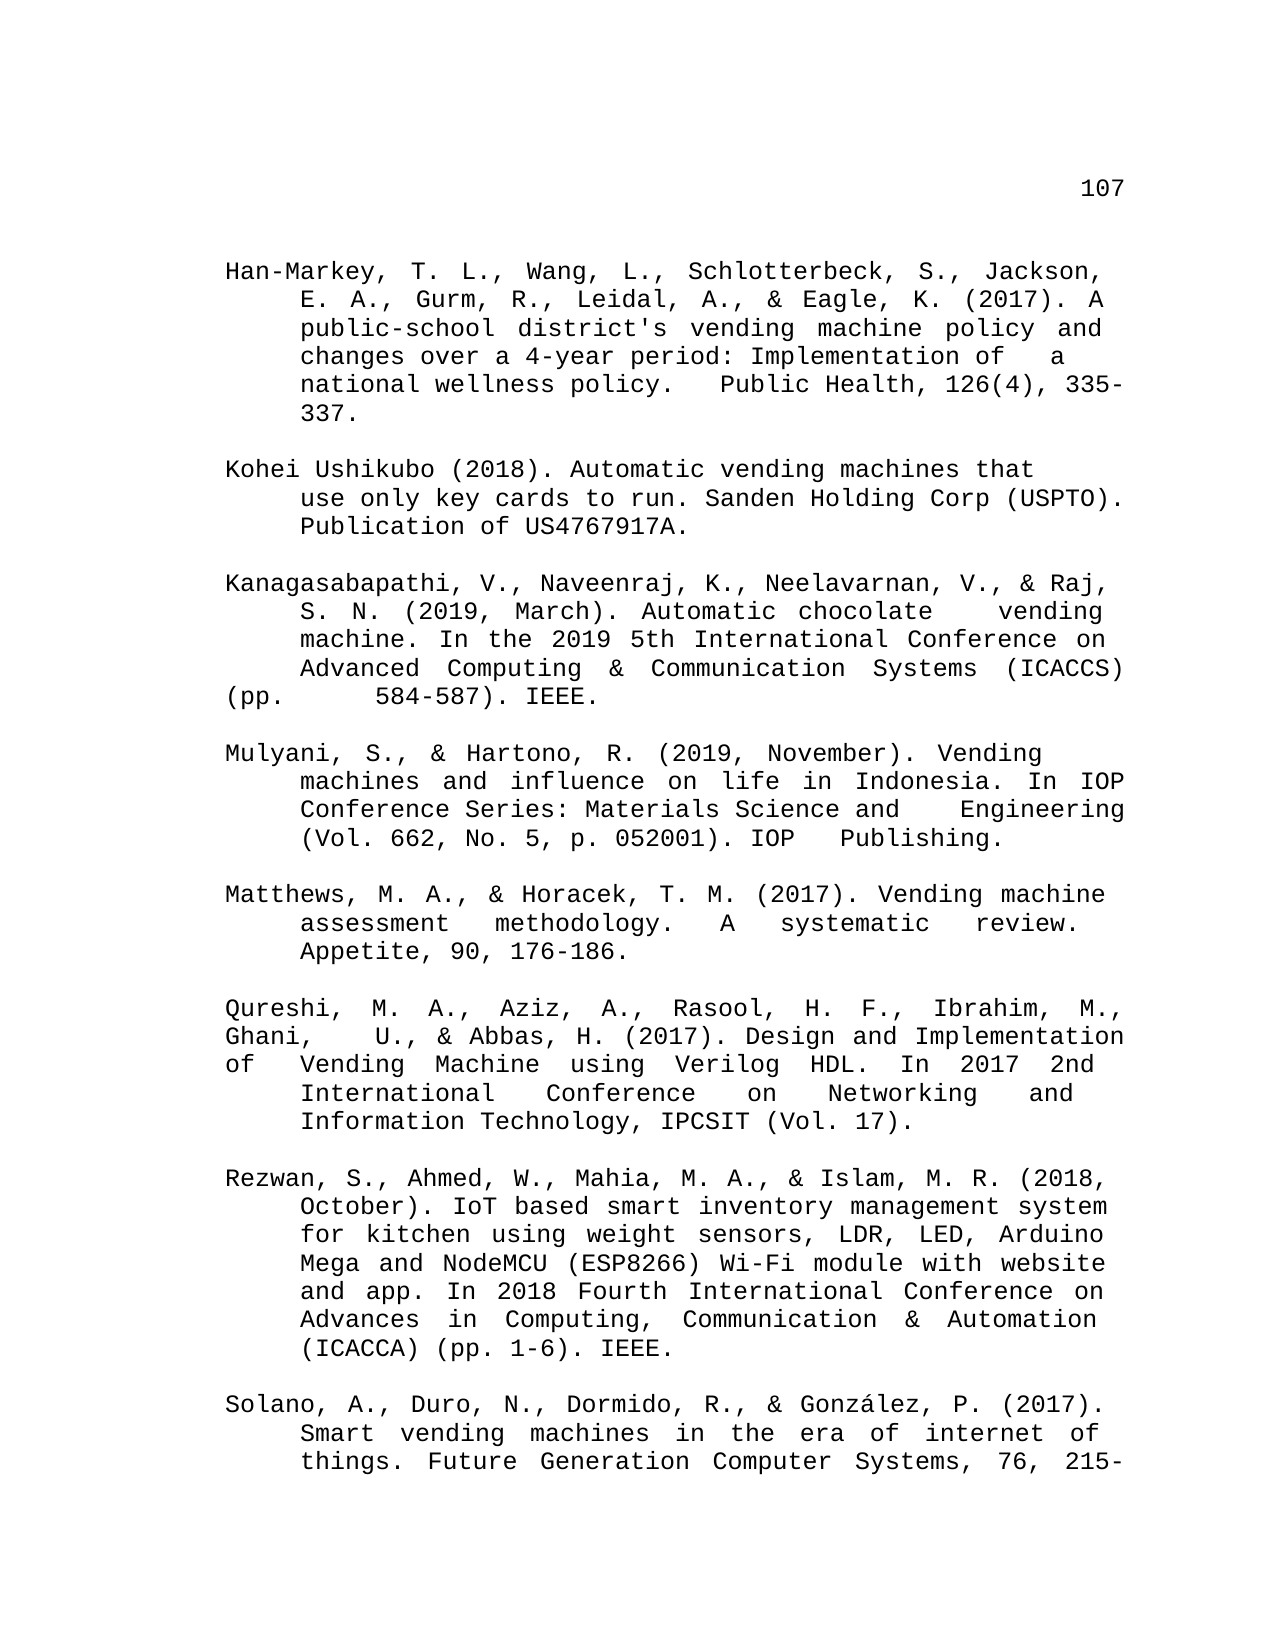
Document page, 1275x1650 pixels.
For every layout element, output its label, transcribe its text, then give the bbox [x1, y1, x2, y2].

text Kohei Ushikubo (2018). Automatic vending machines that use only key cards to run. Sanden Holding Corp (USPTO). Publication of US4767917A. [225, 457, 1125, 542]
text Matthews, M. A., & Horacek, T. M. (2017). Vending machine assessment methodology. A systematic review. Appetite, 90, 176-186. [225, 882, 1125, 967]
text Kanagasabapathi, V., Naveenraj, K., Neelavarnan, V., & Raj, S. N. (2019, March). Automatic chocolate vending machine. In the 2019 5th International Conference on Advanced Computing & Communication Systems (ICACCS) (pp. 584-587). IEEE. [225, 570, 1125, 712]
text Mulyani, S., & Hartono, R. (2019, November). Vending machines and influence on life in Indonesia. In IOP Conference Series: Materials Science and Engineering (Vol. 662, No. 5, p. 052001). IOP Publishing. [225, 740, 1125, 853]
text Qureshi, M. A., Aziz, A., Rasool, H. F., Ibrahim, M., Ghani, U., & Abbas, H. (2017). Design and Implementation of Vending Machine using Verilog HDL. In 2017 2nd International Conference on Networking and Information Technology, IPCSIT (Vol. 17). [225, 995, 1125, 1137]
text Han-Markey, T. L., Wang, L., Schlotterbeck, S., Jackson, E. A., Gurm, R., Leidal, A., & Eagle, K. (2017). A public-school district's vending machine policy and changes over a 4-year period: Implementation of a national wellness policy. Public Health, 126(4), 335- 337. [225, 258, 1125, 428]
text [225, 1392, 1125, 1477]
text Rezwan, S., Ahmed, W., Mahia, M. A., & Islam, M. R. (2018, October). IoT based smart inventory management system for kitchen using weight sensors, LDR, LED, Arduino Mega and NodeMCU (ESP8266) Wi-Fi module with website and app. In 2018 Fourth International Conference on Advances in Computing, Communication & Automation (ICACCA) (pp. 1-6). IEEE. [225, 1165, 1125, 1363]
